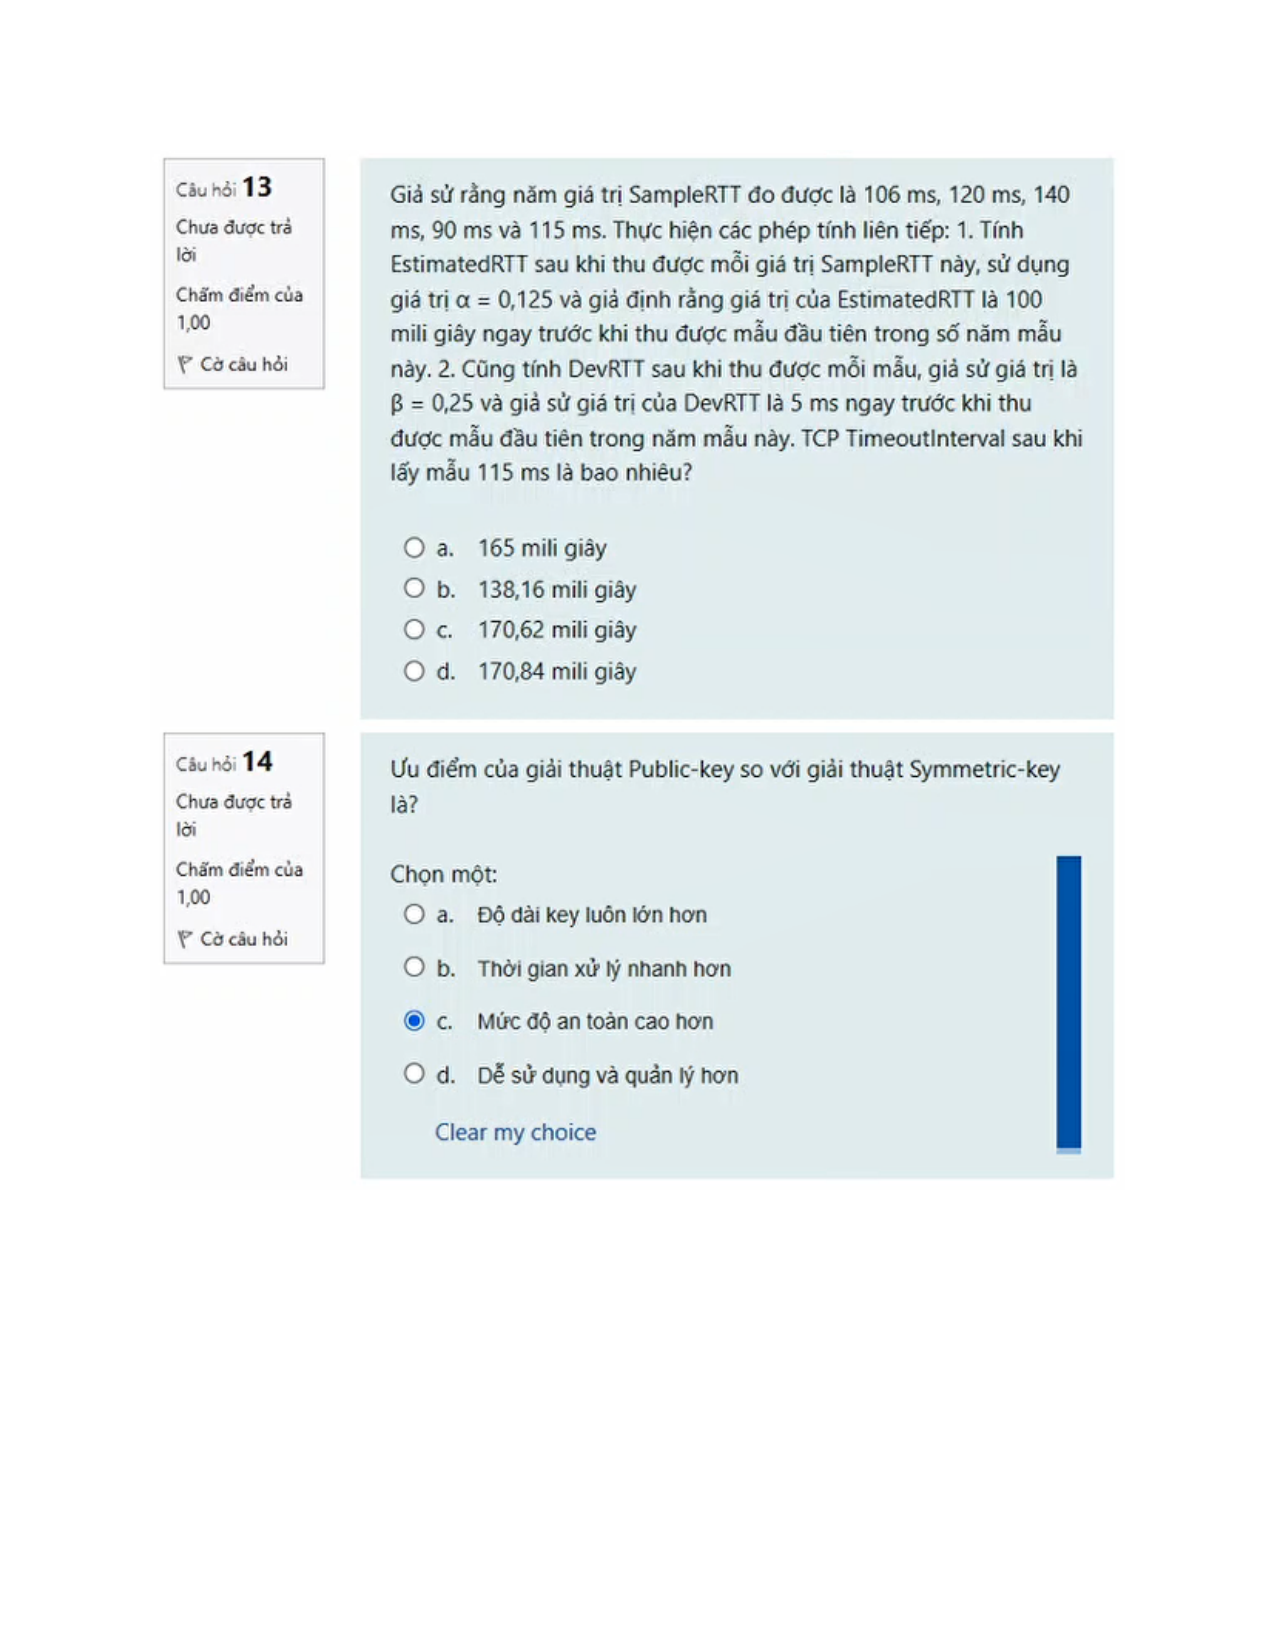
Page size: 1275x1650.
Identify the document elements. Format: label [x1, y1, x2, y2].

picture [150, 150, 1125, 1190]
